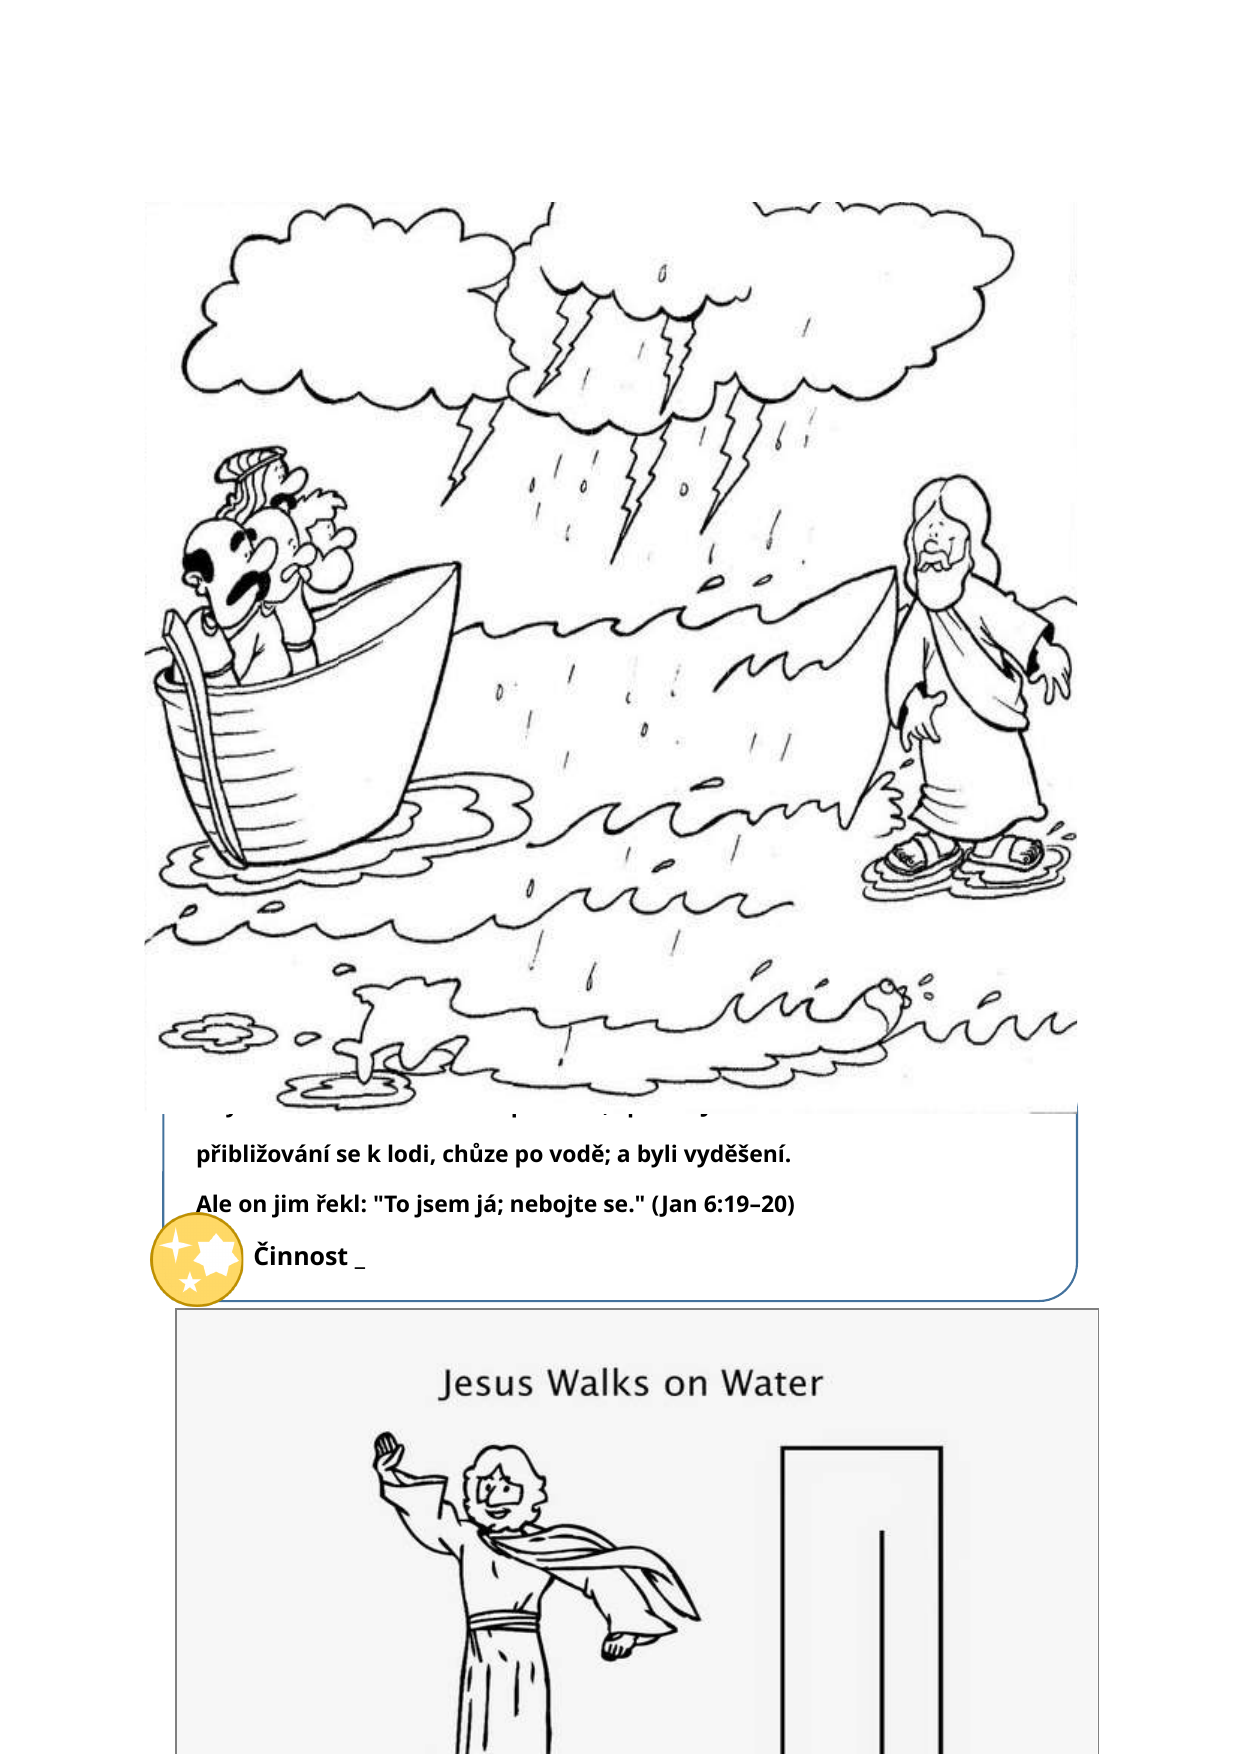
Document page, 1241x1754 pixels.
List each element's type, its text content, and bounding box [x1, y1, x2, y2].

text Ale on jim řekl: "To jsem já; nebojte se." (Jan 6:19–20) [150, 1188, 1090, 1220]
picture [177, 1310, 1098, 1754]
text Činnost _ [244, 1239, 1090, 1273]
picture [144, 202, 1078, 1114]
picture [150, 1212, 244, 1307]
text přibližování se k lodi, chůze po vodě; a byli vyděšení. [150, 1138, 1090, 1169]
text Když veslovali tři nebo tři a půl míle, spatřili Ježíše [150, 1088, 1090, 1119]
